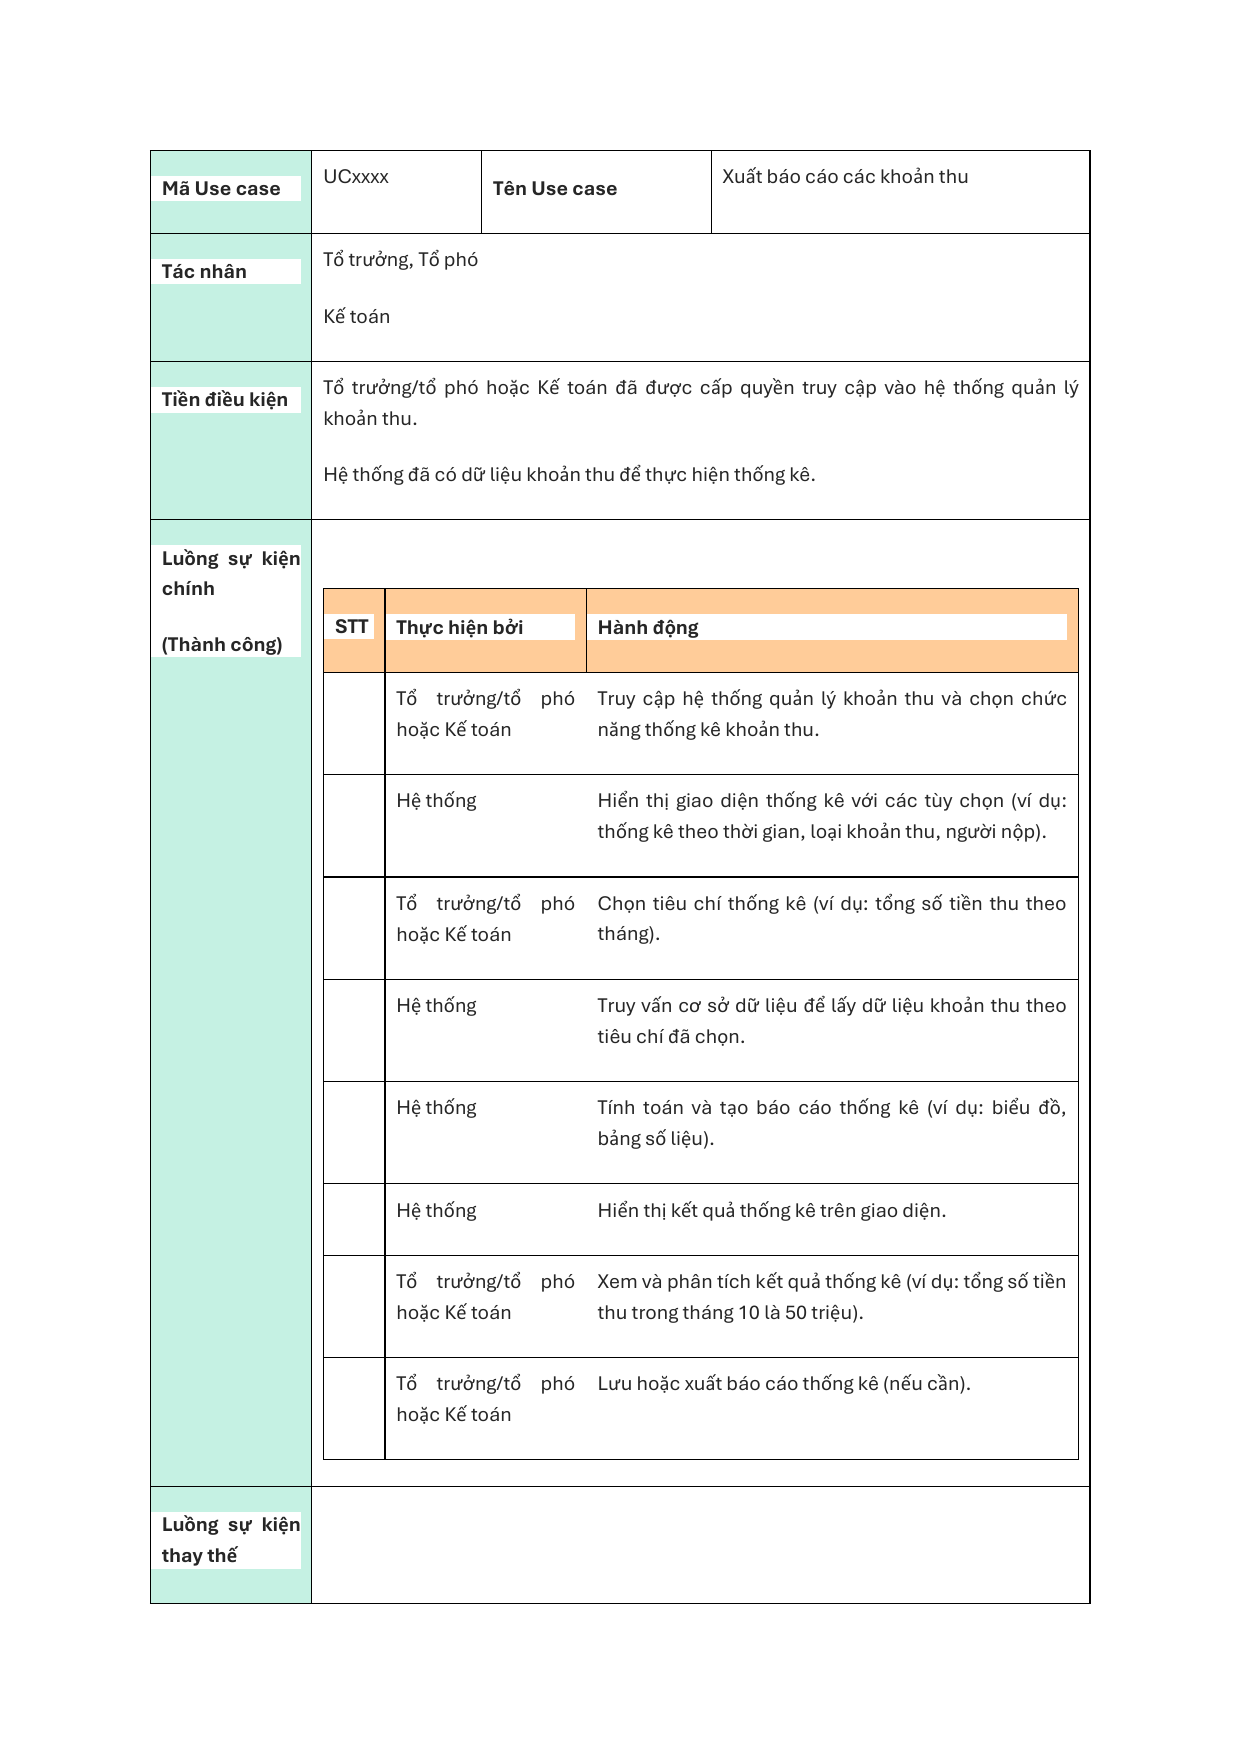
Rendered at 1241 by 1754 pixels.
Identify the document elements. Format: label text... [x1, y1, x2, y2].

table_cell Tiền điều kiện [151, 362, 311, 519]
table_header Mã Use case [151, 151, 311, 233]
table_cell [312, 520, 1089, 1486]
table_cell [151, 1487, 311, 1603]
table_cell Luồng sự kiện chính (Thành công) [151, 520, 311, 1486]
table_header Tên Use case [482, 151, 711, 233]
table_cell Tổ trưởng/tổ phó hoặc Kế toán đã được cấp quyền truy cập vào hệ thống quản lý khoản thu. Hệ thống đã có dữ liệu khoản thu để thực hiện thống kê. [312, 362, 1089, 519]
table_cell Tác nhân [151, 234, 311, 361]
table_cell Tổ trưởng, Tổ phó Kế toán [312, 234, 1089, 361]
table_cell [312, 1487, 1089, 1603]
table_header UCxxxx [312, 151, 481, 233]
table_header Xuất báo cáo các khoản thu [712, 151, 1089, 233]
